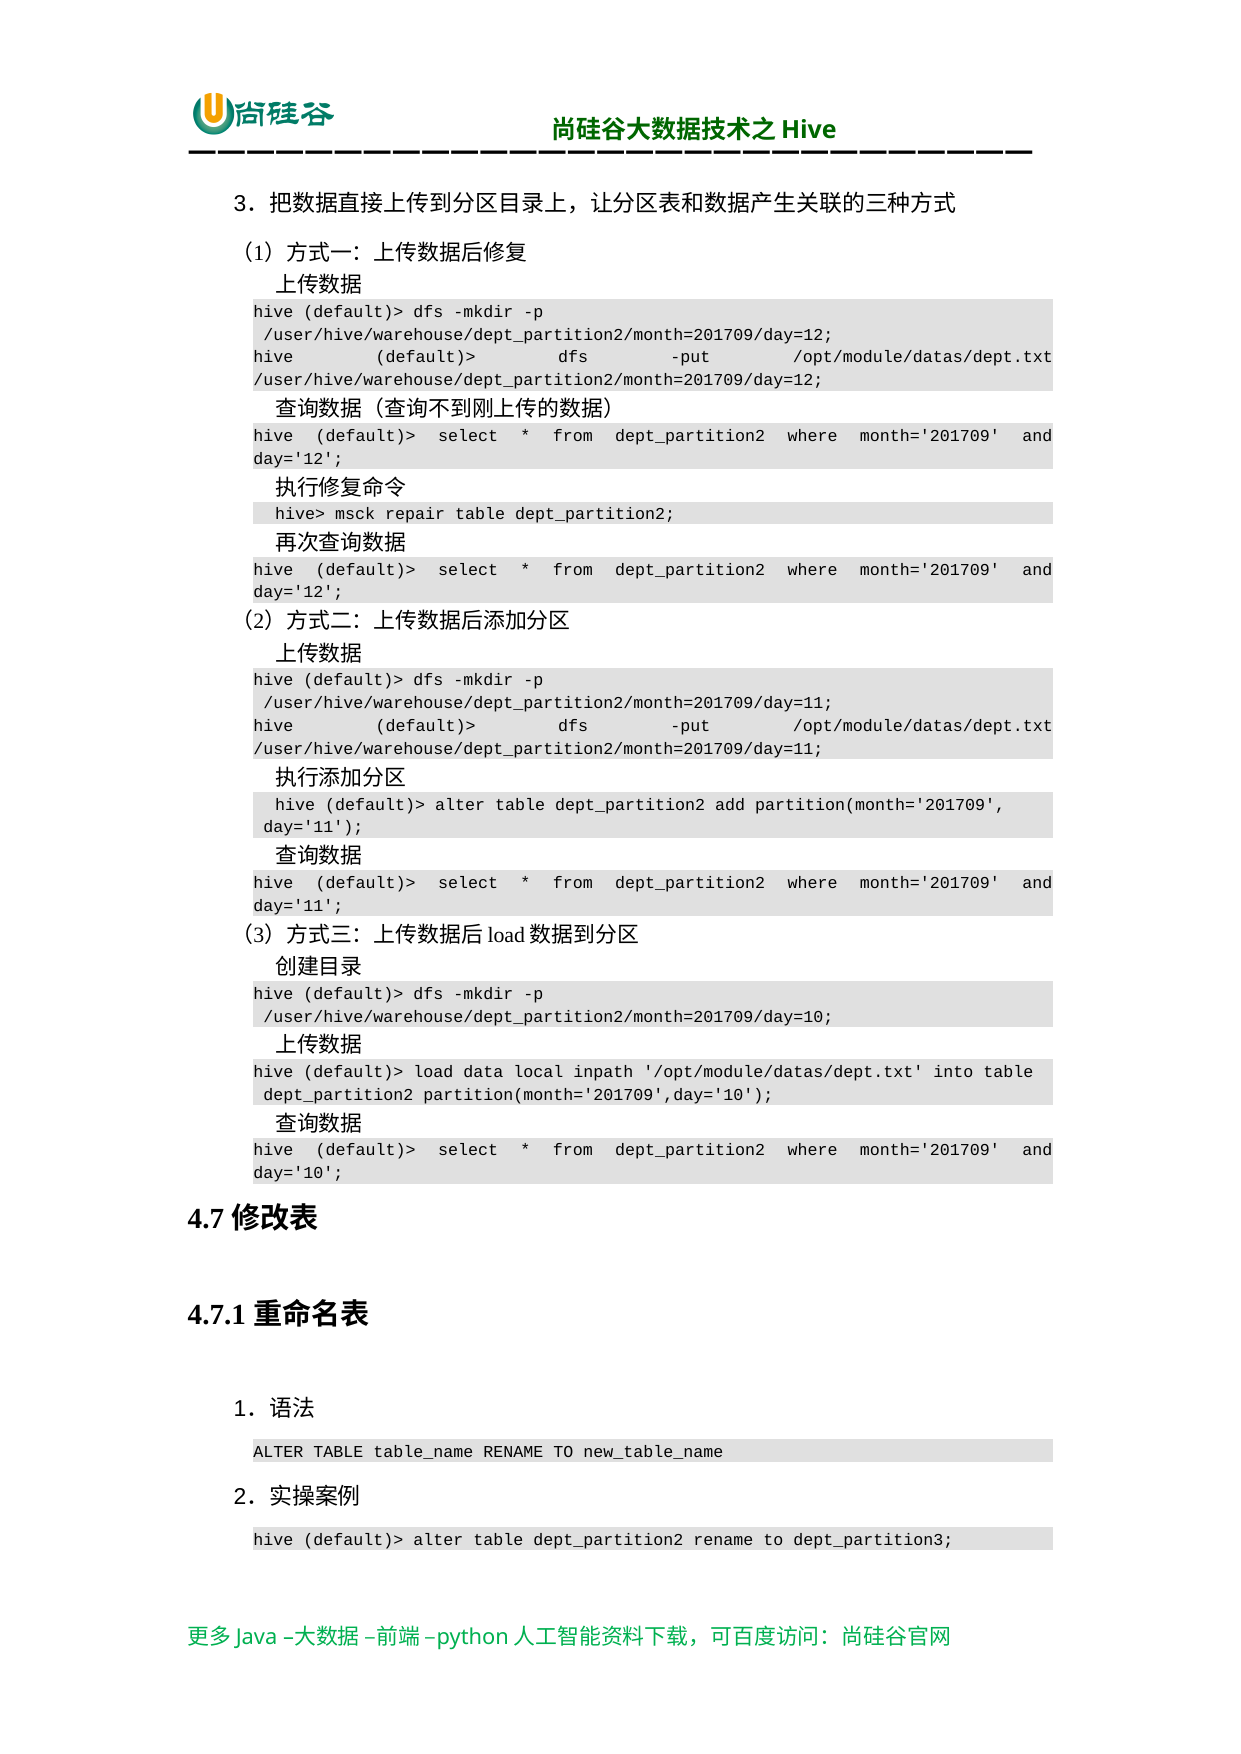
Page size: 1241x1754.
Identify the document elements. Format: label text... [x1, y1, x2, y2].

text 上传数据 [231, 635, 1053, 668]
text 上传数据 [187, 267, 1053, 299]
text /user/hive/warehouse/dept_partition2/month=201709/day=12; [253, 322, 1053, 345]
text 执行修复命令 [187, 469, 1053, 502]
text dept_partition2 partition(month='201709',day='10'); [253, 1082, 1053, 1105]
text hive (default)> alter table dept_partition2 add partition(month='201709', [253, 792, 1053, 815]
subtitle 4.7.1 重命名表 [187, 1279, 1053, 1344]
text 查询数据 [187, 1105, 1053, 1138]
text hive (default)> alter table dept_partition2 rename to dept_partition3; [253, 1527, 1053, 1550]
text hive (default)> dfs -mkdir -p [253, 299, 1053, 322]
text hive (default)> select * from dept_partition2 where month='201709' and day='12'; [253, 423, 1053, 469]
text hive (default)> select * from dept_partition2 where month='201709' and day='11'; [253, 870, 1053, 916]
text 查询数据 [231, 838, 1053, 870]
text hive (default)> dfs -mkdir -p [253, 668, 1053, 691]
text 1．语法 [187, 1374, 1053, 1439]
text /user/hive/warehouse/dept_partition2/month=201709/day=10; [253, 1004, 1053, 1027]
text hive (default)> select * from dept_partition2 where month='201709' and day='10'; [253, 1138, 1053, 1184]
text hive (default)> select * from dept_partition2 where month='201709' and day='12'; [253, 557, 1053, 603]
text （3）方式三：上传数据后load数据到分区 [187, 916, 1053, 949]
text 执行添加分区 [231, 759, 1053, 792]
text hive (default)> dfs -put /opt/module/datas/dept.txt /user/hive/warehouse/dept_partition2/month=201709/day=12; [253, 345, 1053, 391]
text day='11'); [253, 815, 1053, 838]
text hive (default)> dfs -put /opt/module/datas/dept.txt /user/hive/warehouse/dept_partition2/month=201709/day=11; [253, 714, 1053, 759]
text 上传数据 [187, 1027, 1053, 1059]
text 再次查询数据 [187, 524, 1053, 557]
picture [187, 88, 338, 139]
text 2．实操案例 [187, 1462, 1053, 1527]
subtitle 4.7 修改表 [187, 1184, 1053, 1249]
text hive (default)> load data local inpath '/opt/module/datas/dept.txt' into table [253, 1059, 1053, 1082]
text hive> msck repair table dept_partition2; [253, 502, 1053, 524]
text 3．把数据直接上传到分区目录上，让分区表和数据产生关联的三种方式 [187, 169, 1053, 234]
text /user/hive/warehouse/dept_partition2/month=201709/day=11; [253, 691, 1053, 714]
text 查询数据（查询不到刚上传的数据） [187, 391, 1053, 423]
text ALTER TABLE table_name RENAME TO new_table_name [253, 1439, 1053, 1462]
text 创建目录 [187, 949, 1053, 981]
text hive (default)> dfs -mkdir -p [253, 981, 1053, 1004]
text （2）方式二：上传数据后添加分区 [187, 603, 1053, 635]
text （1）方式一：上传数据后修复 [187, 234, 1053, 267]
